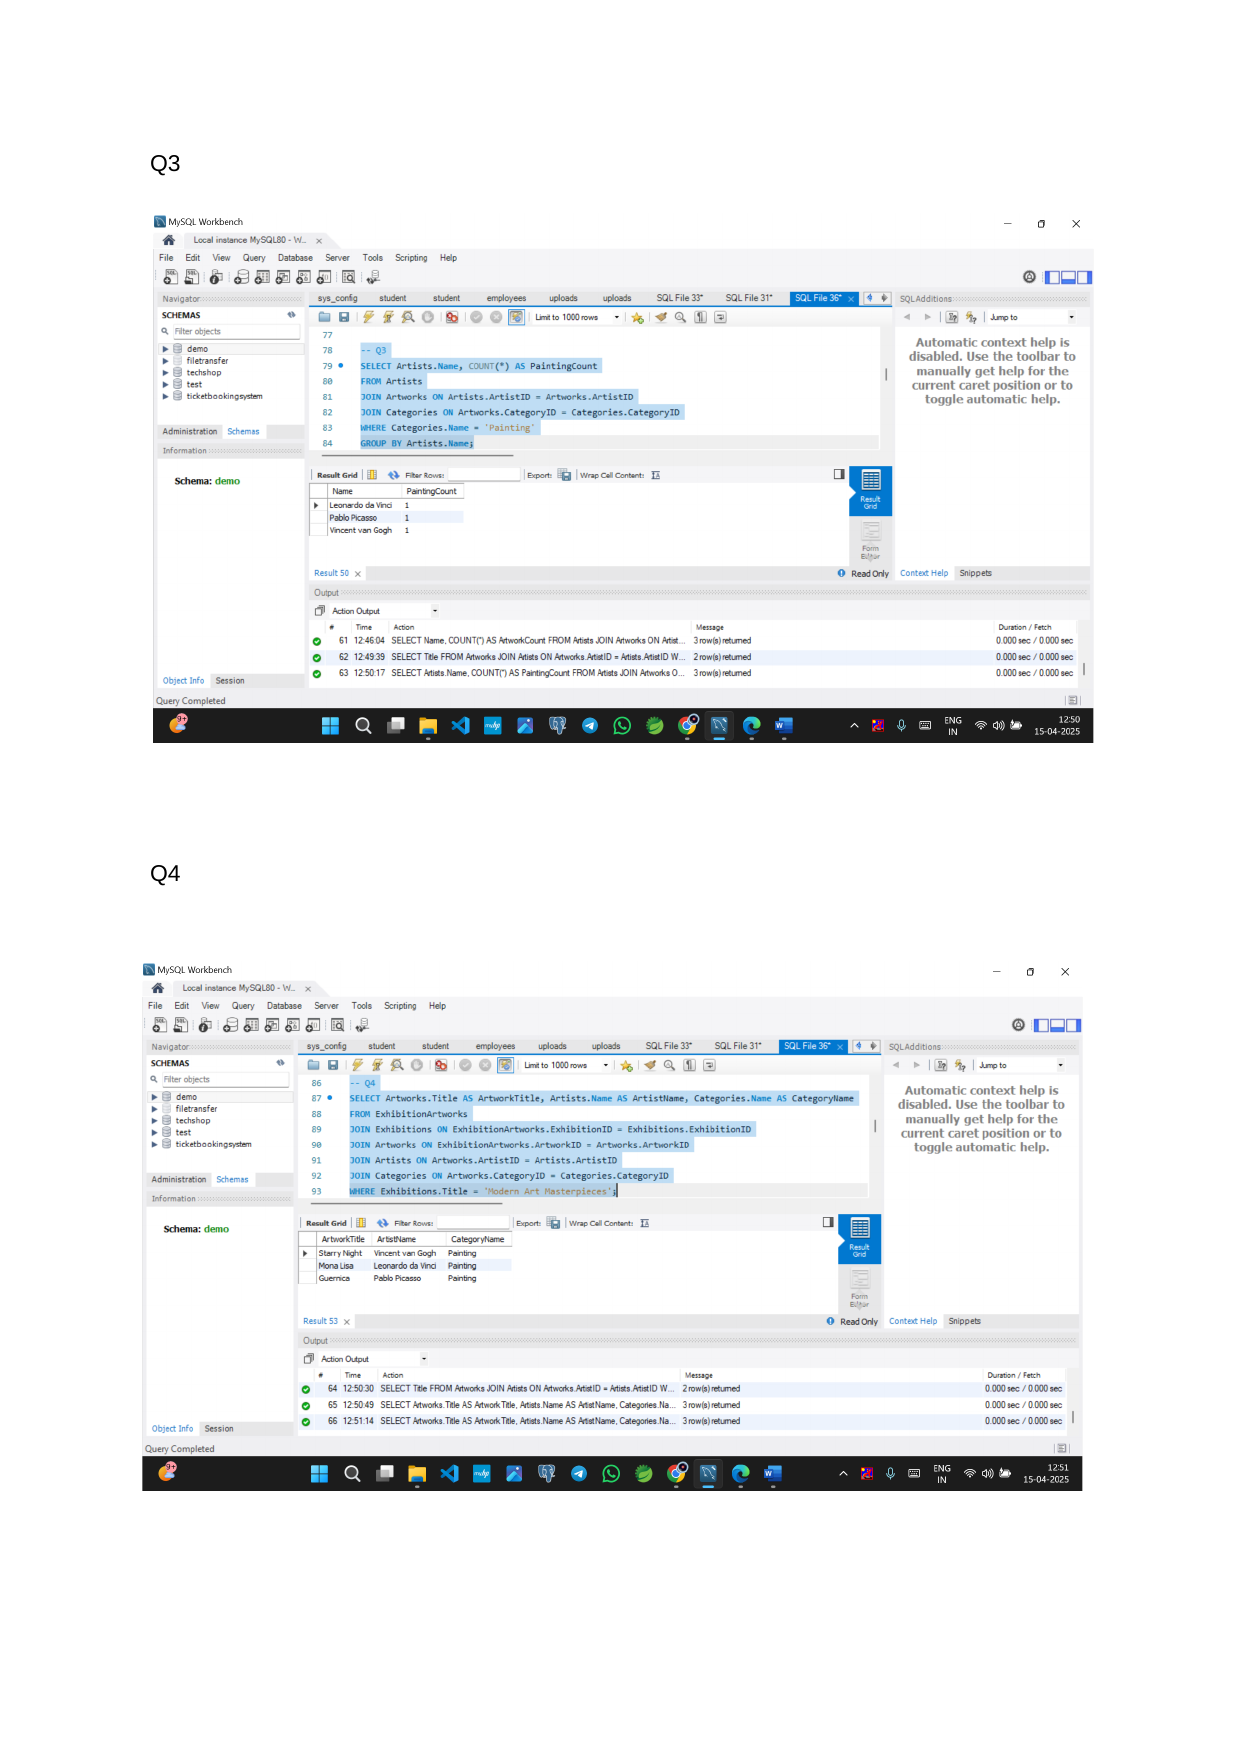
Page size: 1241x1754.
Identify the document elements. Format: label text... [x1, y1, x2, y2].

text Q4 [150, 860, 1090, 886]
picture [142, 961, 1083, 1491]
text Q3 [150, 150, 1090, 176]
picture [153, 213, 1094, 743]
